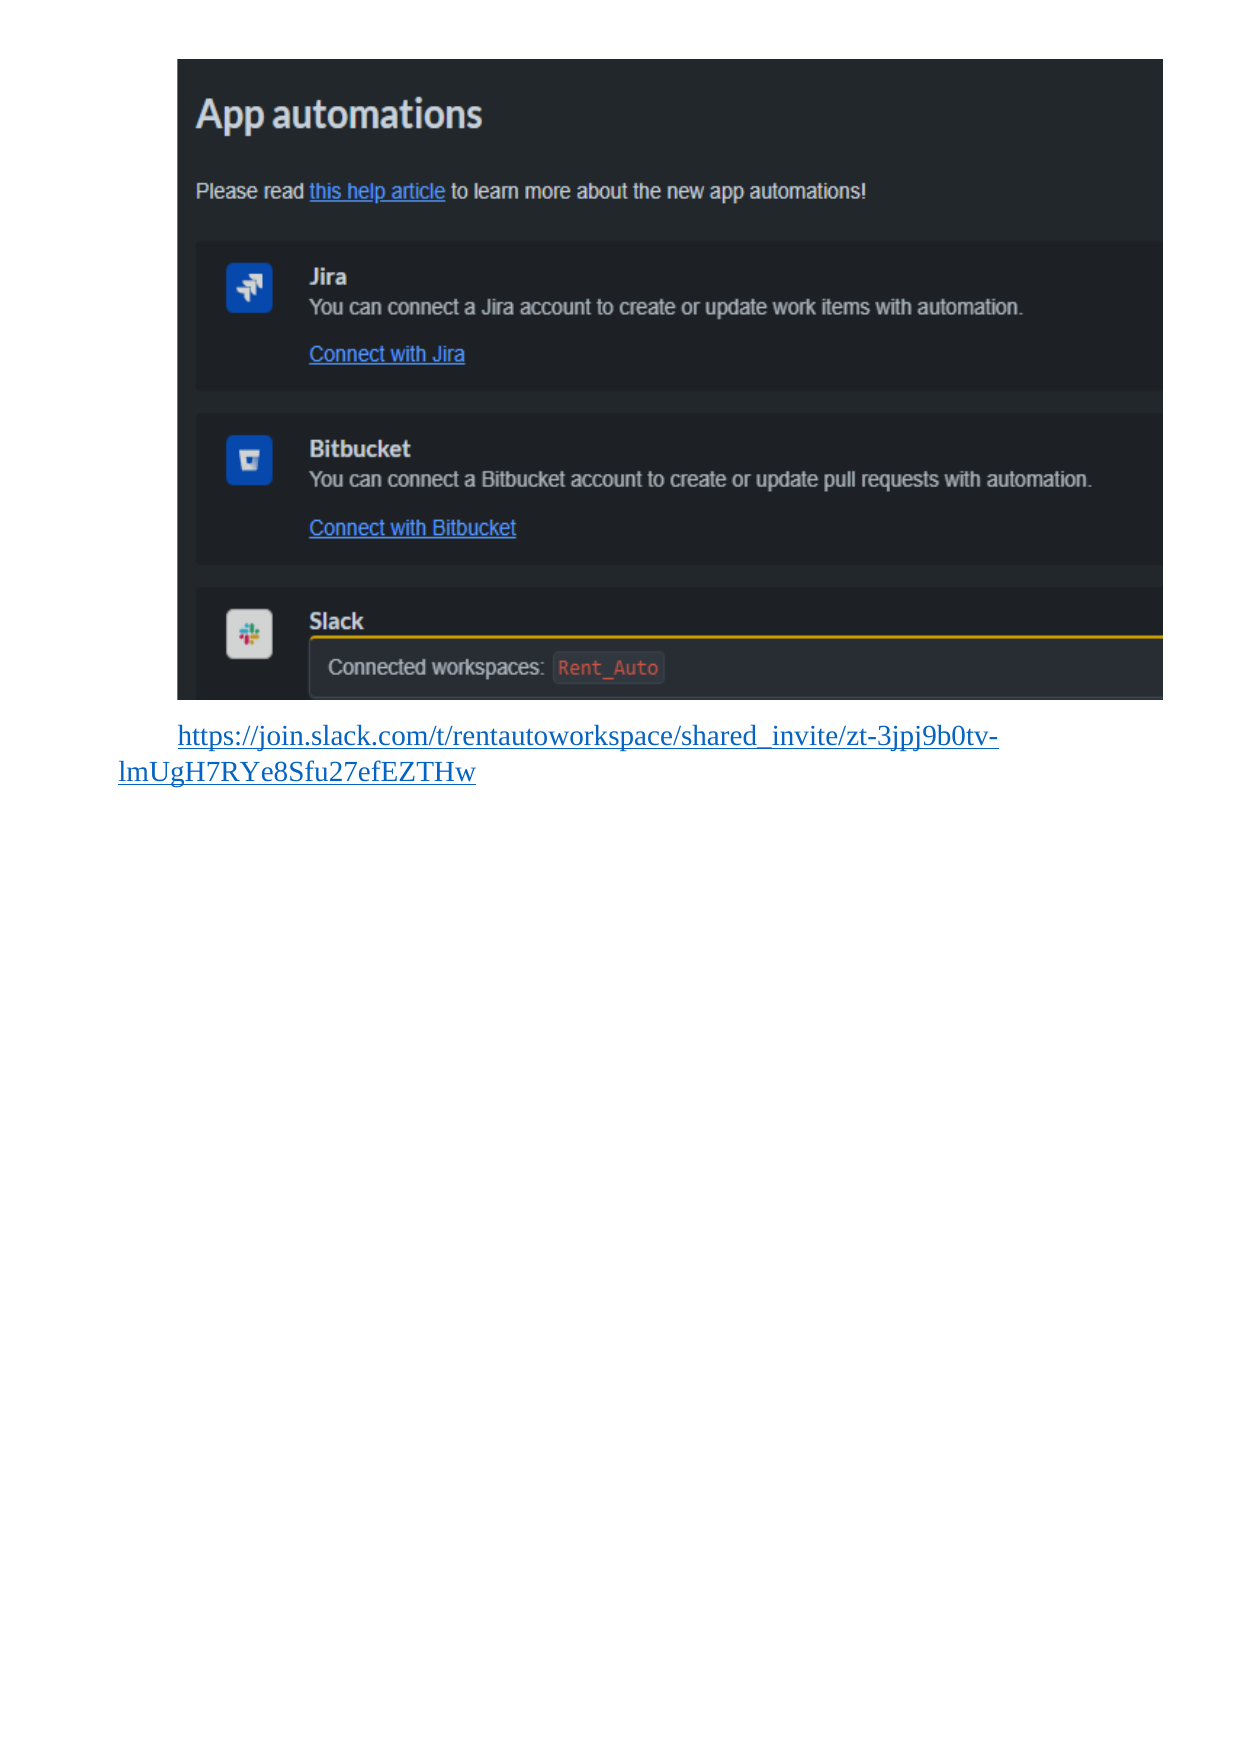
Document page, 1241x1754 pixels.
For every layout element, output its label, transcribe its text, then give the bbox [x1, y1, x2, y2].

text https://join.slack.com/t/rentautoworkspace/shared_invite/zt-3jpj9b0tv-lmUgH7RYe8Sfu27efEZTHw [118, 718, 1092, 788]
picture [177, 59, 1163, 700]
